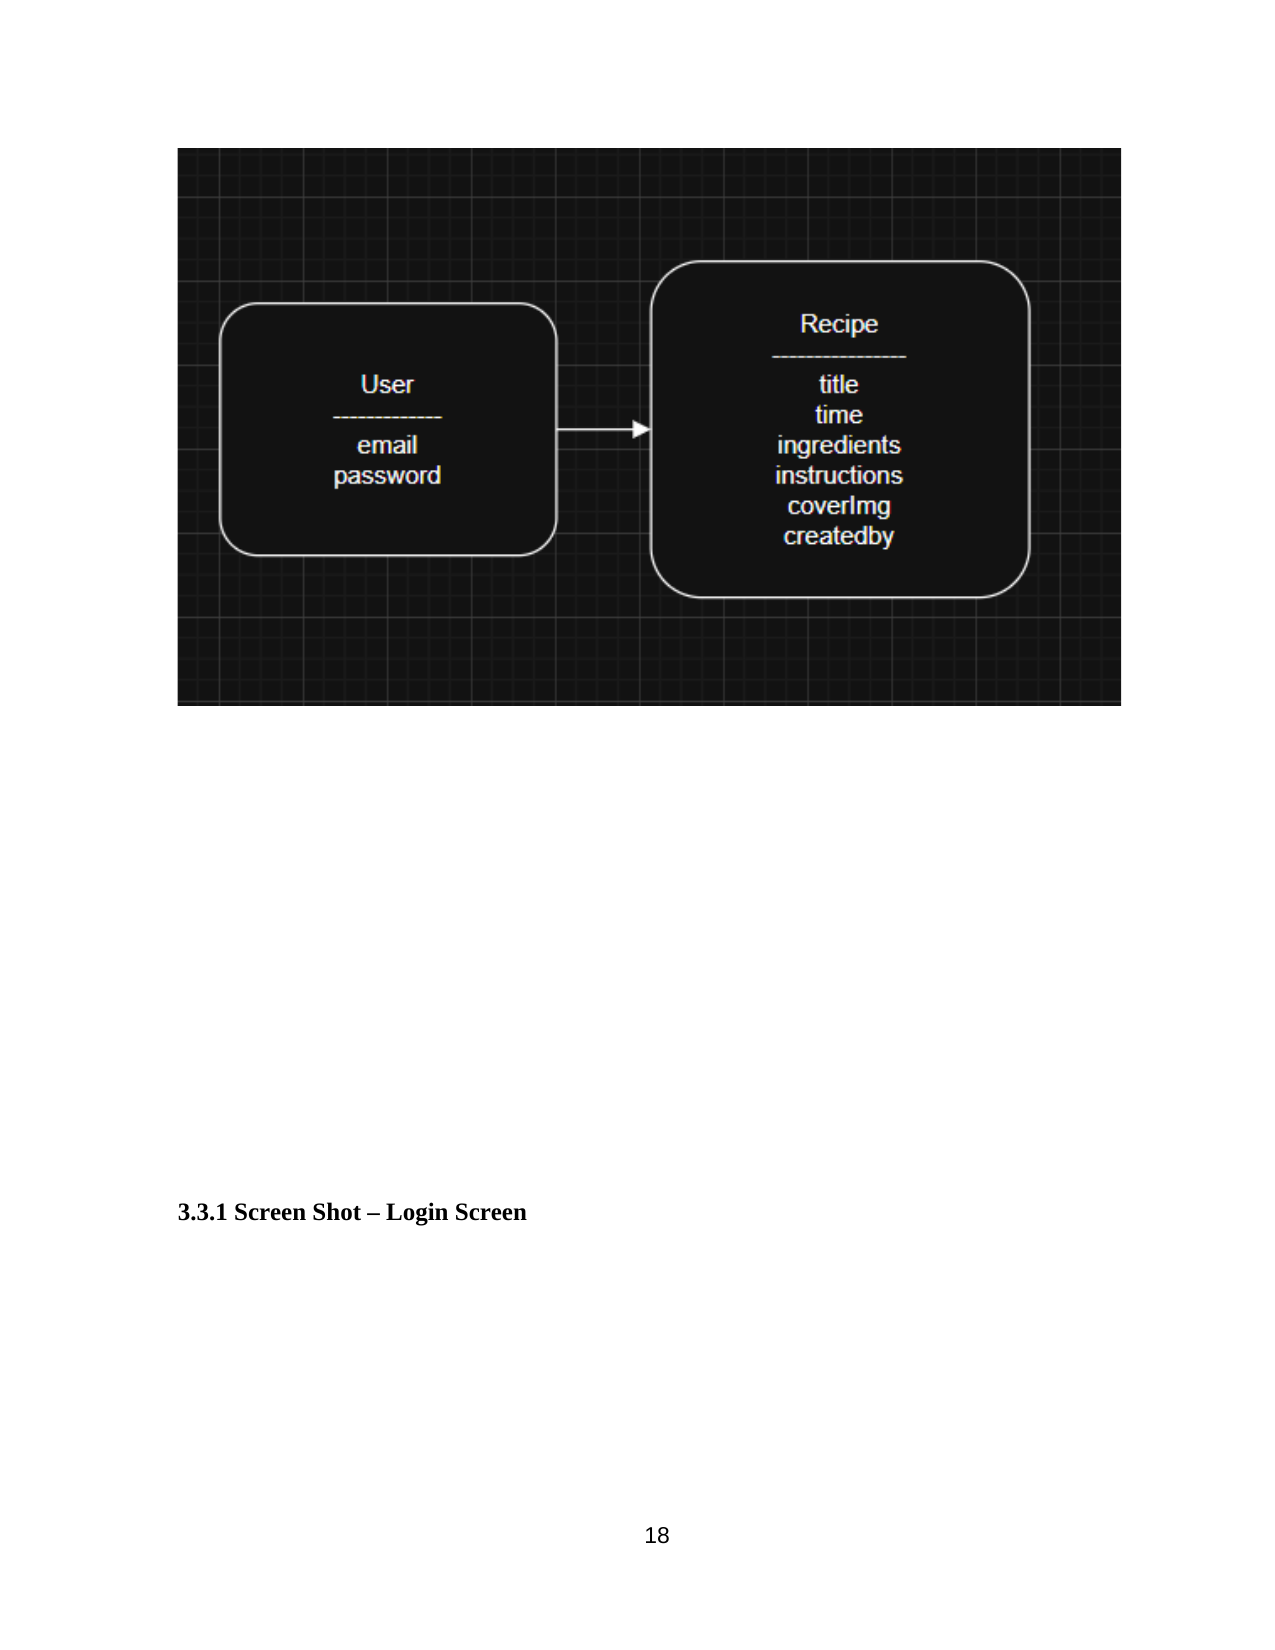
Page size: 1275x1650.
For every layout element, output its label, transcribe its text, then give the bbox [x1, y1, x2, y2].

text 3.3.1 Screen Shot – Login Screen [178, 1197, 1163, 1225]
picture [177, 148, 1122, 706]
